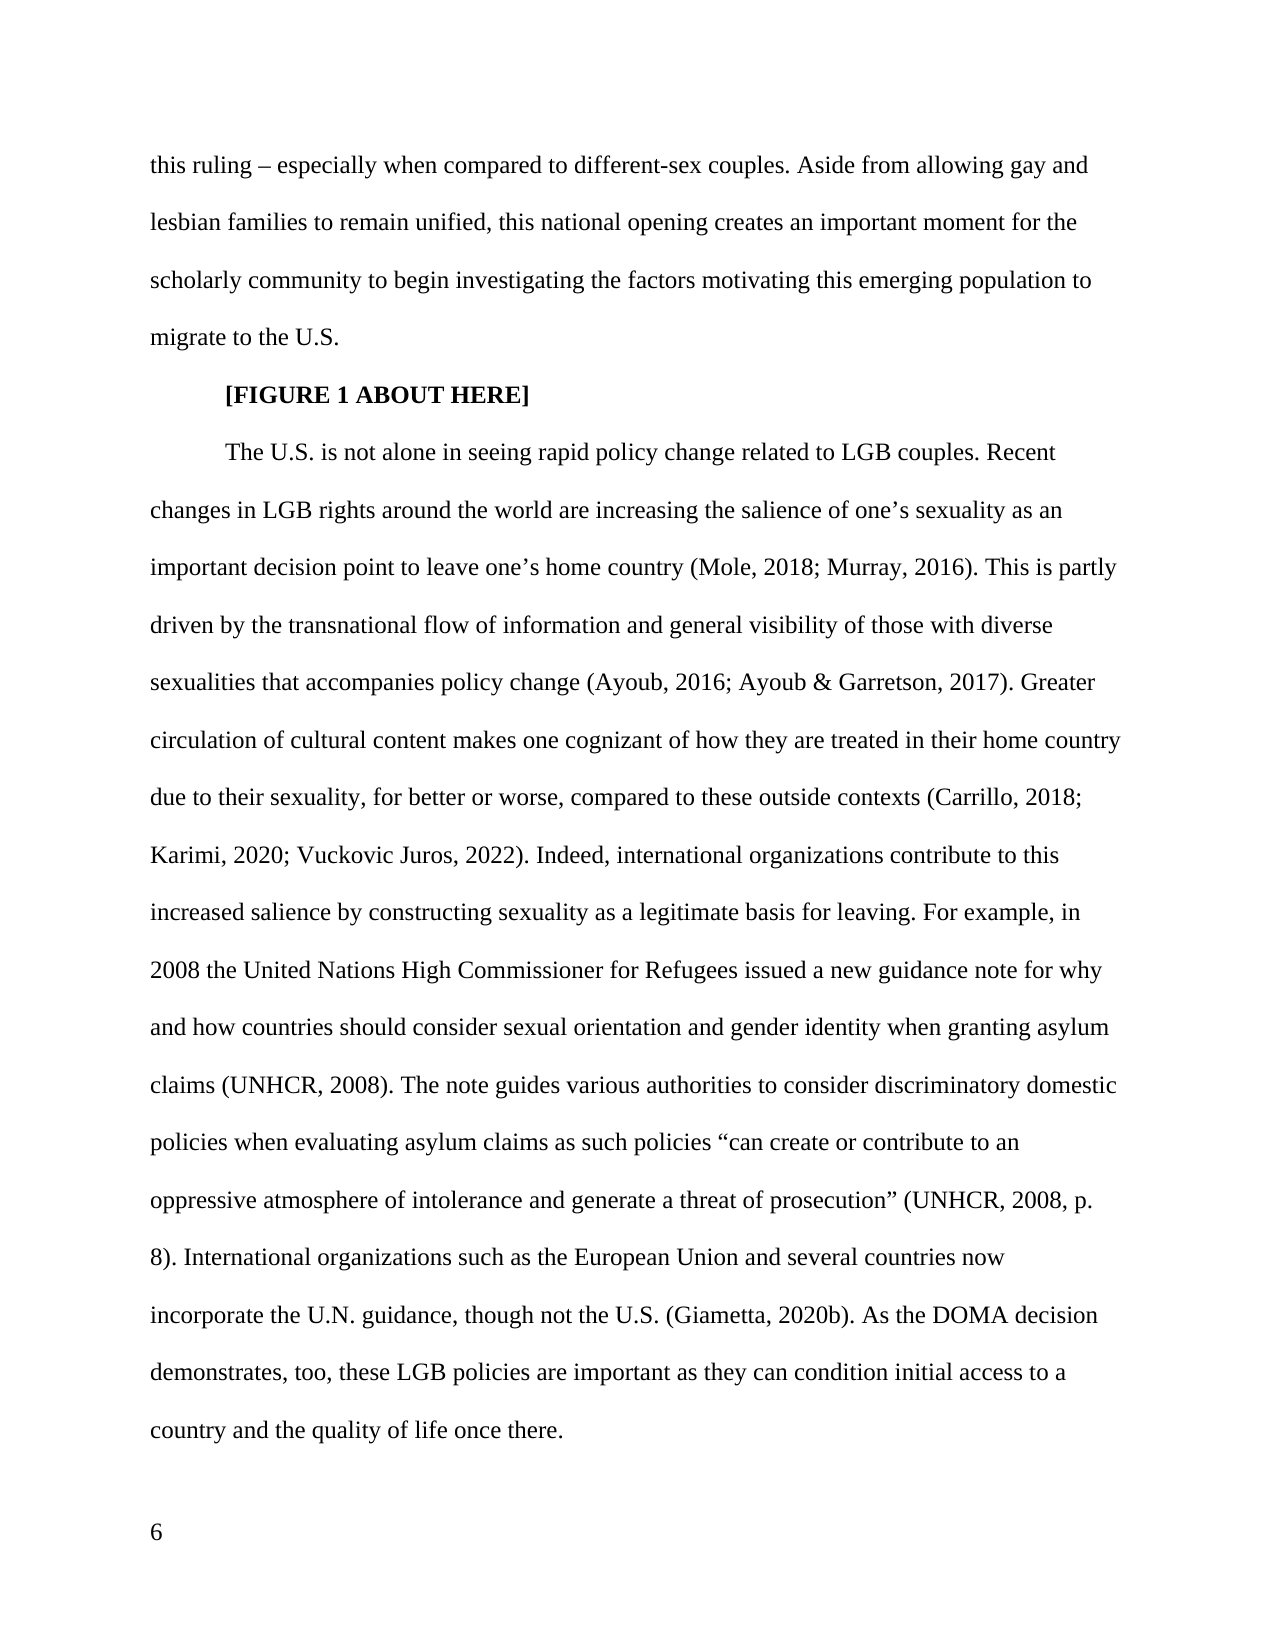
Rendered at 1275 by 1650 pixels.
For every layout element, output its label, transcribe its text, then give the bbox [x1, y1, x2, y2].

text [FIGURE 1 ABOUT HERE] [150, 380, 1125, 409]
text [150, 150, 1125, 351]
text The U.S. is not alone in seeing rapid policy change related to LGB couples. Recent changes in LGB rights around the world are increasing the salience of one’s sexuality as an important decision point to leave one’s home country (Mole, 2018; Murray, 2016). This is partly driven by the transnational flow of information and general visibility of those with diverse sexualities that accompanies policy change (Ayoub, 2016; Ayoub & Garretson, 2017). Greater circulation of cultural content makes one cognizant of how they are treated in their home country due to their sexuality, for better or worse, compared to these outside contexts (Carrillo, 2018; Karimi, 2020; Vuckovic Juros, 2022). Indeed, international organizations contribute to this increased salience by constructing sexuality as a legitimate basis for leaving. For example, in 2008 the United Nations High Commissioner for Refugees issued a new guidance note for why and how countries should consider sexual orientation and gender identity when granting asylum claims (UNHCR, 2008). The note guides various authorities to consider discriminatory domestic policies when evaluating asylum claims as such policies “can create or contribute to an oppressive atmosphere of intolerance and generate a threat of prosecution” (UNHCR, 2008, p. 8). International organizations such as the European Union and several countries now incorporate the U.N. guidance, though not the U.S. (Giametta, 2020b). As the DOMA decision demonstrates, too, these LGB policies are important as they can condition initial access to a country and the quality of life once there. [150, 437, 1125, 1444]
